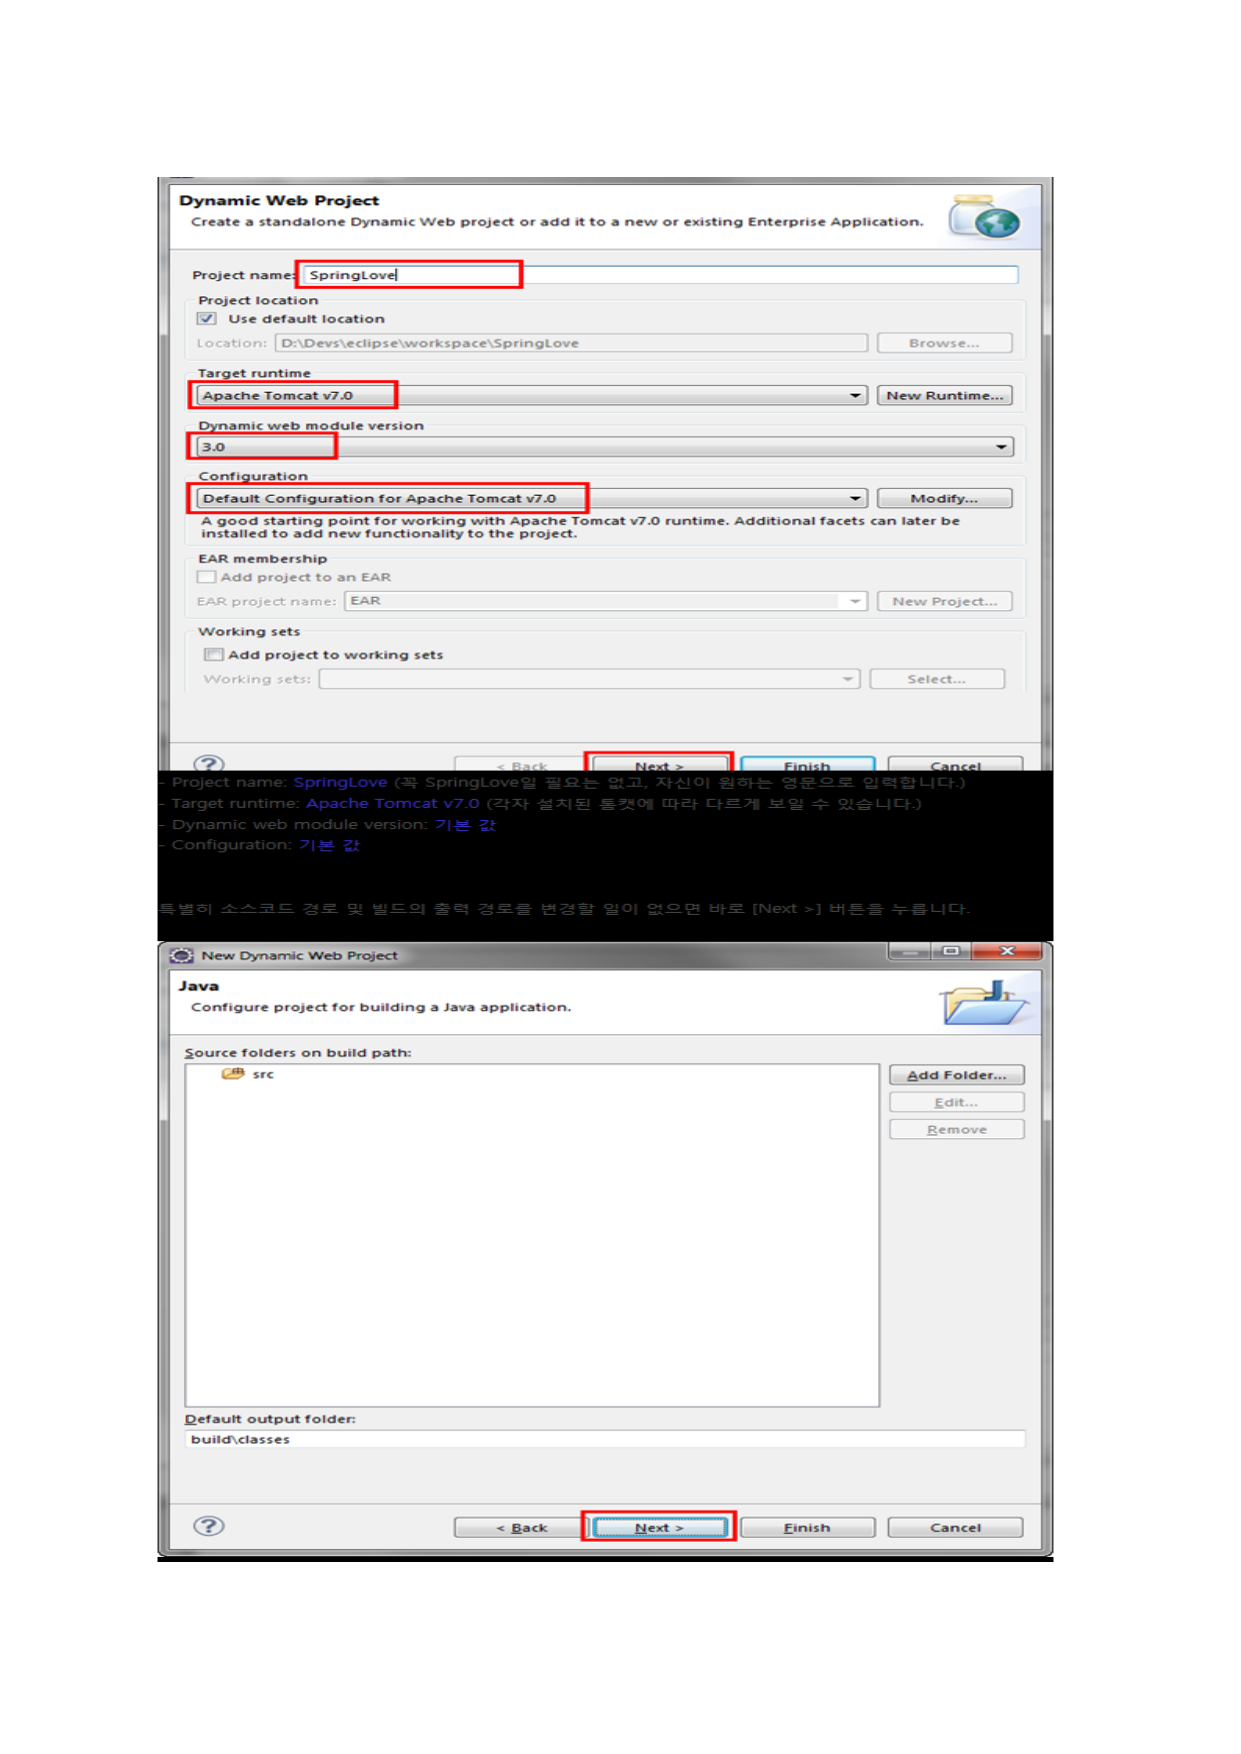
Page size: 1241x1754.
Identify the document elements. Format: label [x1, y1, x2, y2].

picture [150, 177, 1060, 1562]
